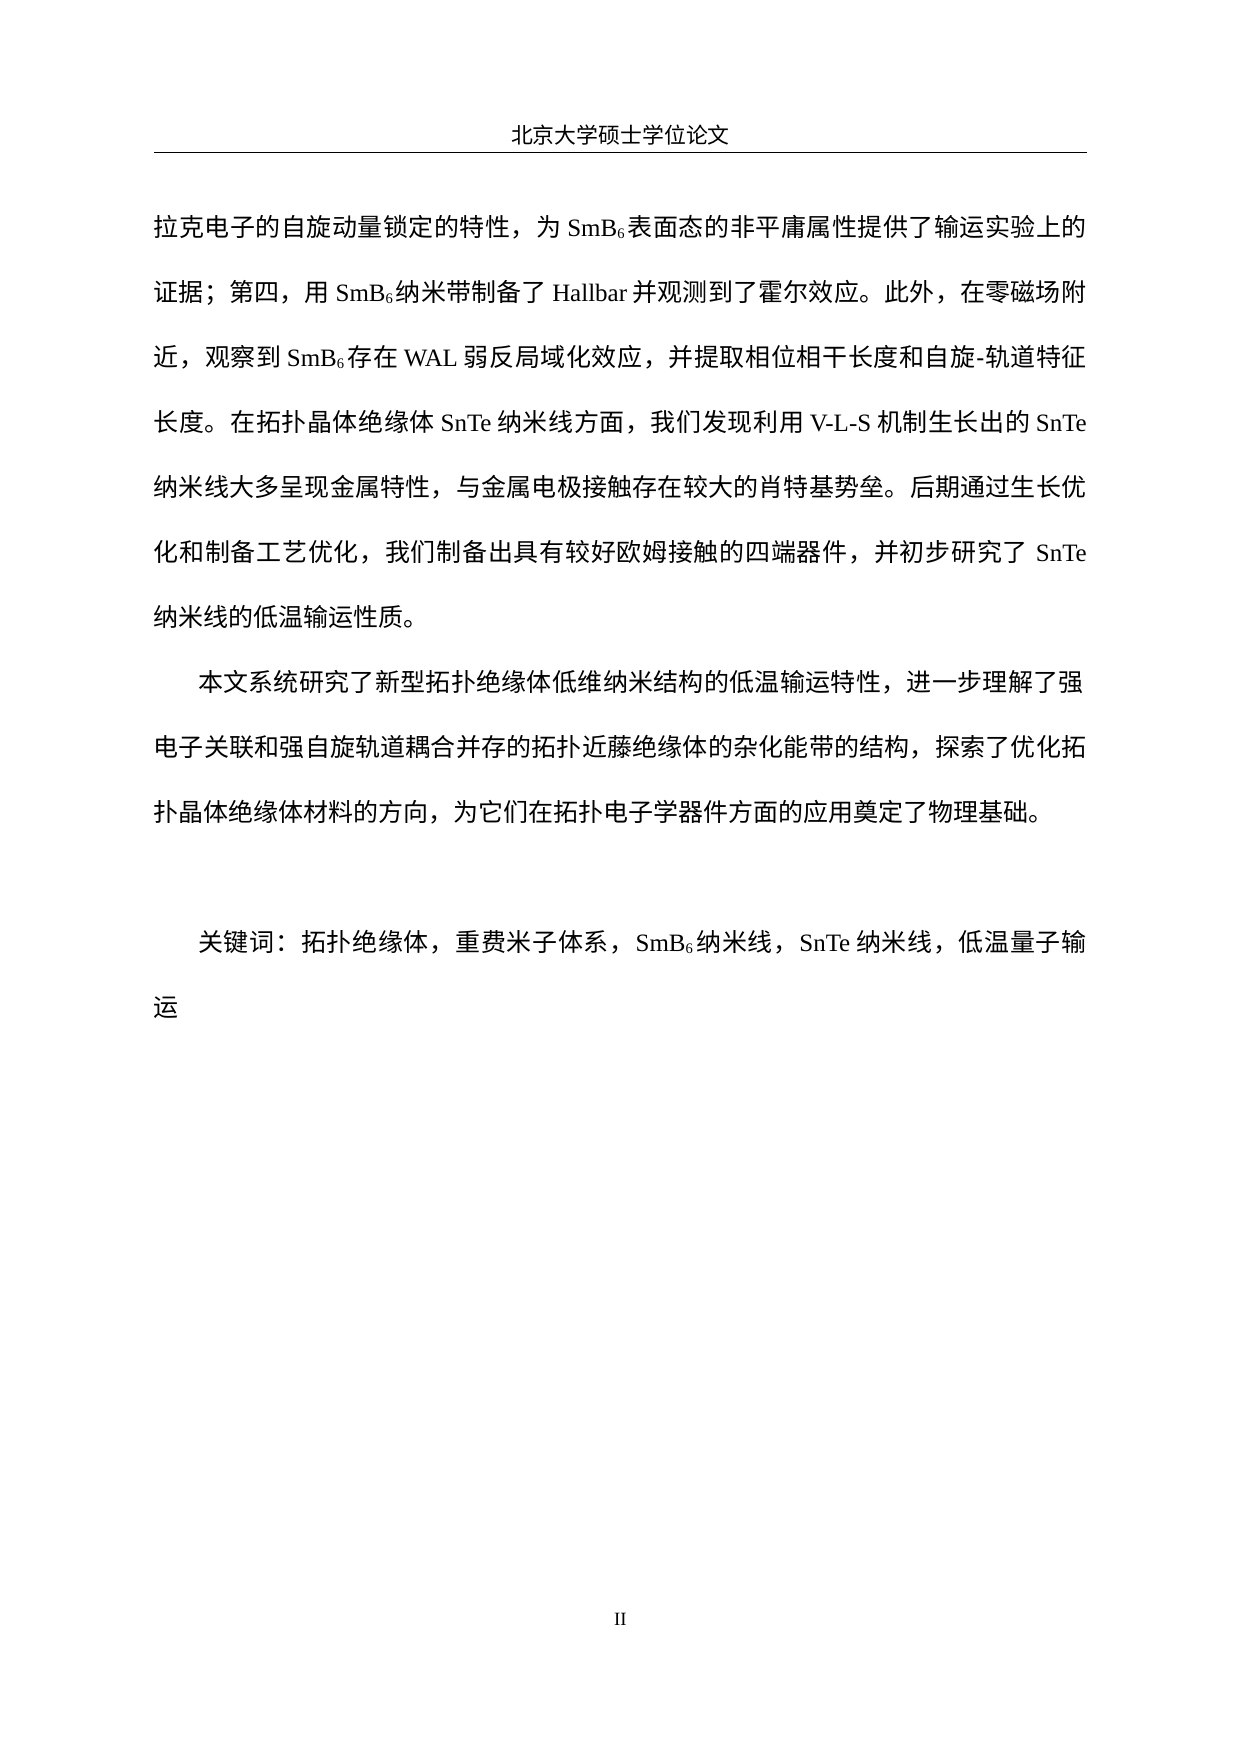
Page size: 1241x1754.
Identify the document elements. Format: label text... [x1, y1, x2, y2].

text 本文系统研究了新型拓扑绝缘体低维纳米结构的低温输运特性，进一步理解了强电子关联和强自旋轨道耦合并存的拓扑近藤绝缘体的杂化能带的结构，探索了优化拓扑晶体绝缘体材料的方向，为它们在拓扑电子学器件方面的应用奠定了物理基础。 [153, 648, 1087, 843]
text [153, 193, 1087, 648]
text 关键词：拓扑绝缘体，重费米子体系，SmB6纳米线，SnTe纳米线，低温量子输运 [153, 908, 1087, 1038]
